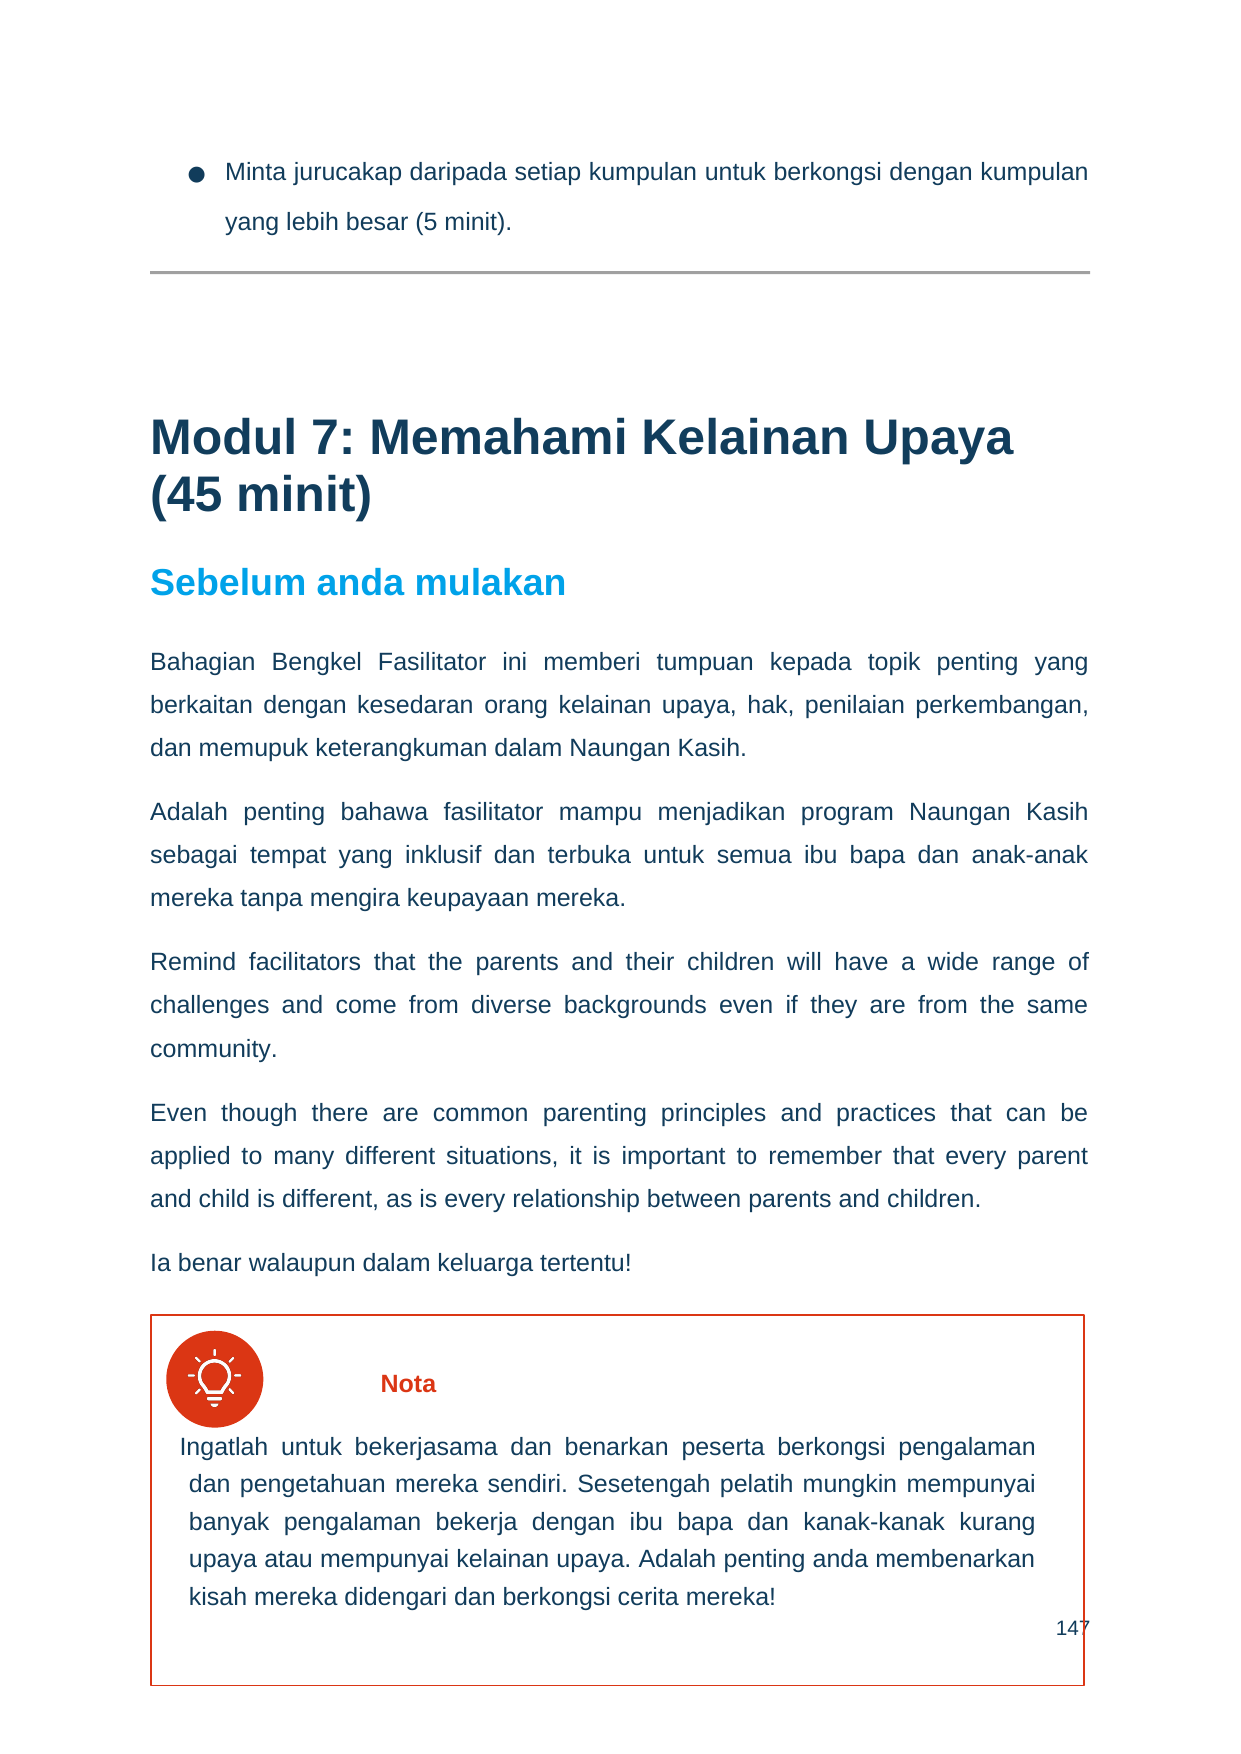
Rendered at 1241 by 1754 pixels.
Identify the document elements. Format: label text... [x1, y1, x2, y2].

list Minta jurucakap daripada setiap kumpulan untuk berkongsi dengan kumpulan yang lebih besar (5 minit). [187, 150, 1090, 236]
text Even though there are common parenting principles and practices that can be applied to many different situations, it is important to remember that every parent and child is different, as is every relationship between parents and children. [150, 1097, 1090, 1212]
text Remind facilitators that the parents and their children will have a wide range of challenges and come from diverse backgrounds even if they are from the same community. [150, 947, 1090, 1062]
picture [182, 1346, 247, 1411]
text Ia benar walaupun dalam keluarga tertentu! [150, 1248, 1090, 1276]
subtitle Sebelum anda mulakan [150, 560, 1090, 603]
text Adalah penting bahawa fasilitator mampu menjadikan program Naungan Kasih sebagai tempat yang inklusif dan terbuka untuk semua ibu bapa dan anak-anak mereka tanpa mengira keupayaan mereka. [150, 797, 1090, 912]
subtitle Modul 7: Memahami Kelainan Upaya (45 minit) [150, 407, 1090, 522]
text Bahagian Bengkel Fasilitator ini memberi tumpuan kepada topik penting yang berkaitan dengan kesedaran orang kelainan upaya, hak, penilaian perkembangan, dan memupuk keterangkuman dalam Naungan Kasih. [150, 647, 1090, 762]
